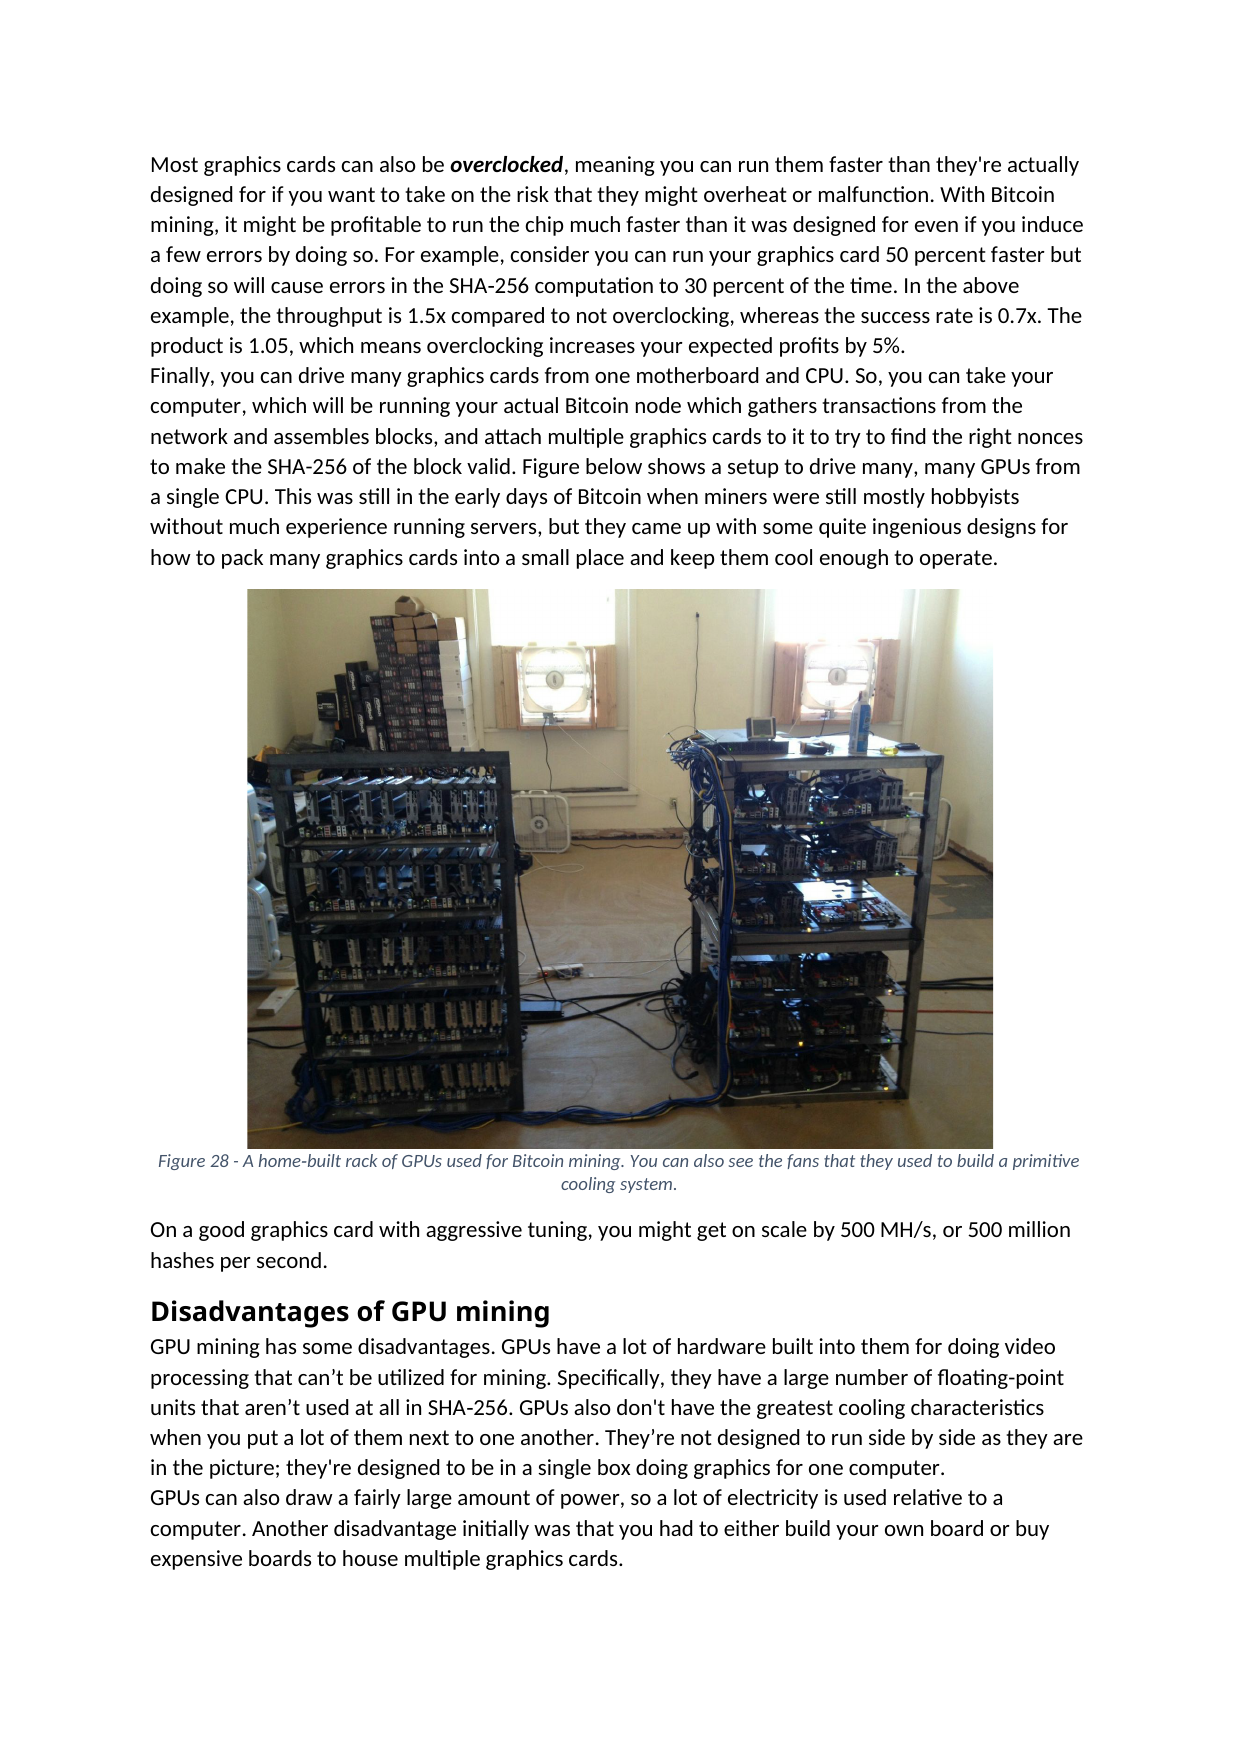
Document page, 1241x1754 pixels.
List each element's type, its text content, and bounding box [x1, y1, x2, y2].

text On a good graphics card with aggressive tuning, you might get on scale by 500 MH/s, or 500 million hashes per second. [150, 1216, 1090, 1274]
text GPU mining has some disadvantages. GPUs have a lot of hardware built into them for doing video processing that can’t be utilized for mining. Specifically, they have a large number of floating-point units that aren’t used at all in SHA‐256. GPUs also don't have the greatest cooling characteristics when you put a lot of them next to one another. They’re not designed to run side by side as they are in the picture; they're designed to be in a single box doing graphics for one computer. [150, 1332, 1090, 1481]
text GPUs can also draw a fairly large amount of power, so a lot of electricity is used relative to a computer. Another disadvantage initially was that you had to either build your own board or buy expensive boards to house multiple graphics cards. [150, 1483, 1090, 1572]
subtitle Disadvantages of GPU mining [150, 1293, 1090, 1329]
text Finally, you can drive many graphics cards from one motherboard and CPU. So, you can take your computer, which will be running your actual Bitcoin node which gathers transactions from the network and assembles blocks, and attach multiple graphics cards to it to try to find the right nonces to make the SHA-256 of the block valid. Figure below shows a setup to drive many, many GPUs from a single CPU. This was still in the early days of Bitcoin when miners were still mostly hobbyists without much experience running servers, but they came up with some quite ingenious designs for how to pack many graphics cards into a small place and keep them cool enough to operate. [150, 361, 1090, 571]
text Most graphics cards can also be overclocked, meaning you can run them faster than they're actually designed for if you want to take on the risk that they might overheat or malfunction. With Bitcoin mining, it might be profitable to run the chip much faster than it was designed for even if you induce a few errors by doing so. For example, consider you can run your graphics card 50 percent faster but doing so will cause errors in the SHA‐256 computation to 30 percent of the time. In the above example, the throughput is 1.5x compared to not overclocking, whereas the success rate is 0.7x. The product is 1.05, which means overclocking increases your expected profits by 5%. [150, 150, 1090, 359]
